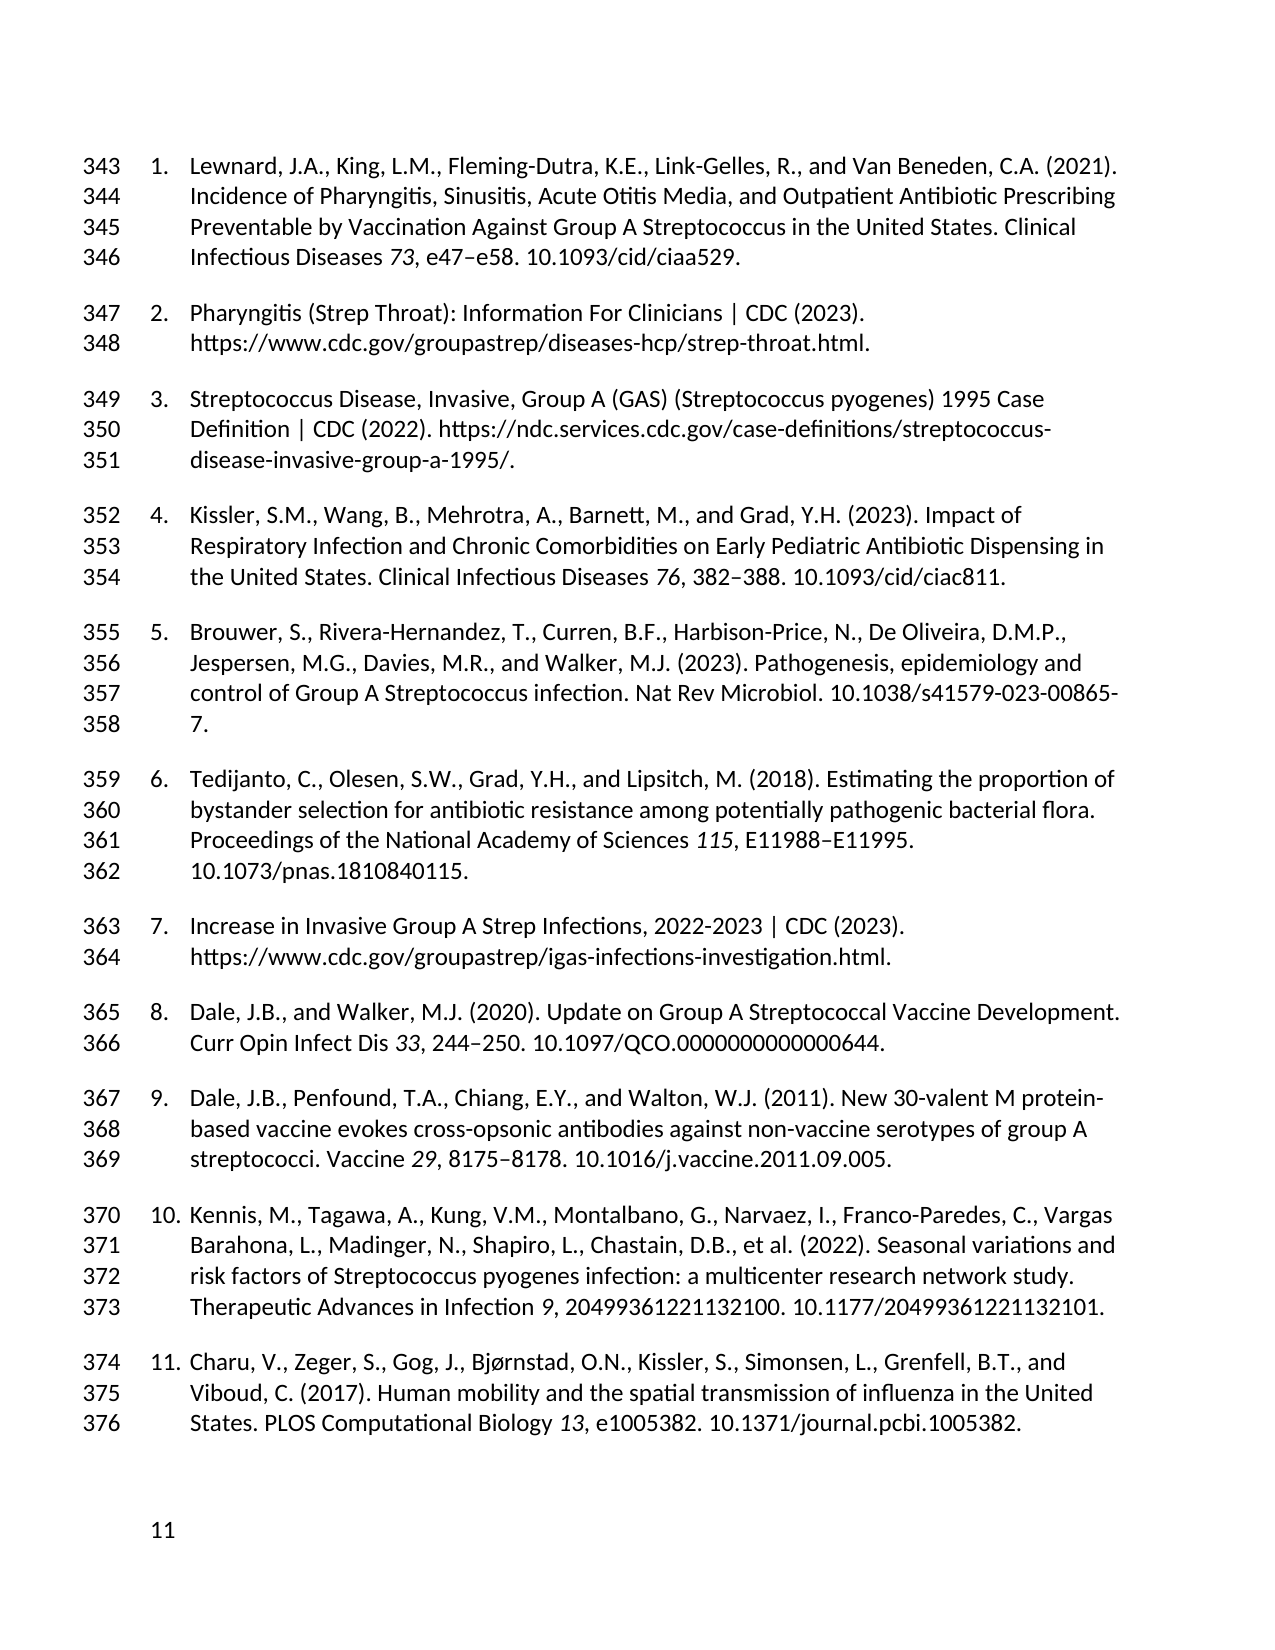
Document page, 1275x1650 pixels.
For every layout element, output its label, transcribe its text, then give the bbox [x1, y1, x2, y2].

text 5. Brouwer, S., Rivera-Hernandez, T., Curren, B.F., Harbison-Price, N., De Oliveira, D.M.P., Jespersen, M.G., Davies, M.R., and Walker, M.J. (2023). Pathogenesis, epidemiology and control of Group A Streptococcus infection. Nat Rev Microbiol. 10.1038/s41579-023-00865-7. [150, 616, 1125, 738]
text 3. Streptococcus Disease, Invasive, Group A (GAS) (Streptococcus pyogenes) 1995 Case Definition | CDC (2022). https://ndc.services.cdc.gov/case-definitions/streptococcus-disease-invasive-group-a-1995/. [150, 383, 1125, 475]
text 4. Kissler, S.M., Wang, B., Mehrotra, A., Barnett, M., and Grad, Y.H. (2023). Impact of Respiratory Infection and Chronic Comorbidities on Early Pediatric Antibiotic Dispensing in the United States. Clinical Infectious Diseases 76, 382–388. 10.1093/cid/ciac811. [150, 500, 1125, 591]
text 8. Dale, J.B., and Walker, M.J. (2020). Update on Group A Streptococcal Vaccine Development. Curr Opin Infect Dis 33, 244–250. 10.1097/QCO.0000000000000644. [150, 996, 1125, 1057]
text 7. Increase in Invasive Group A Strep Infections, 2022-2023 | CDC (2023). https://www.cdc.gov/groupastrep/igas-infections-investigation.html. [150, 910, 1125, 971]
text 6. Tedijanto, C., Olesen, S.W., Grad, Y.H., and Lipsitch, M. (2018). Estimating the proportion of bystander selection for antibiotic resistance among potentially pathogenic bacterial flora. Proceedings of the National Academy of Sciences 115, E11988–E11995. 10.1073/pnas.1810840115. [150, 763, 1125, 885]
text 10. Kennis, M., Tagawa, A., Kung, V.M., Montalbano, G., Narvaez, I., Franco-Paredes, C., Vargas Barahona, L., Madinger, N., Shapiro, L., Chastain, D.B., et al. (2022). Seasonal variations and risk factors of Streptococcus pyogenes infection: a multicenter research network study. Therapeutic Advances in Infection 9, 20499361221132100. 10.1177/20499361221132101. [150, 1199, 1125, 1321]
text 1. Lewnard, J.A., King, L.M., Fleming-Dutra, K.E., Link-Gelles, R., and Van Beneden, C.A. (2021). Incidence of Pharyngitis, Sinusitis, Acute Otitis Media, and Outpatient Antibiotic Prescribing Preventable by Vaccination Against Group A Streptococcus in the United States. Clinical Infectious Diseases 73, e47–e58. 10.1093/cid/ciaa529. [150, 150, 1125, 272]
text 11. Charu, V., Zeger, S., Gog, J., Bjørnstad, O.N., Kissler, S., Simonsen, L., Grenfell, B.T., and Viboud, C. (2017). Human mobility and the spatial transmission of influenza in the United States. PLOS Computational Biology 13, e1005382. 10.1371/journal.pcbi.1005382. [150, 1346, 1125, 1438]
text 9. Dale, J.B., Penfound, T.A., Chiang, E.Y., and Walton, W.J. (2011). New 30-valent M protein-based vaccine evokes cross-opsonic antibodies against non-vaccine serotypes of group A streptococci. Vaccine 29, 8175–8178. 10.1016/j.vaccine.2011.09.005. [150, 1082, 1125, 1174]
text 2. Pharyngitis (Strep Throat): Information For Clinicians | CDC (2023). https://www.cdc.gov/groupastrep/diseases-hcp/strep-throat.html. [150, 297, 1125, 358]
